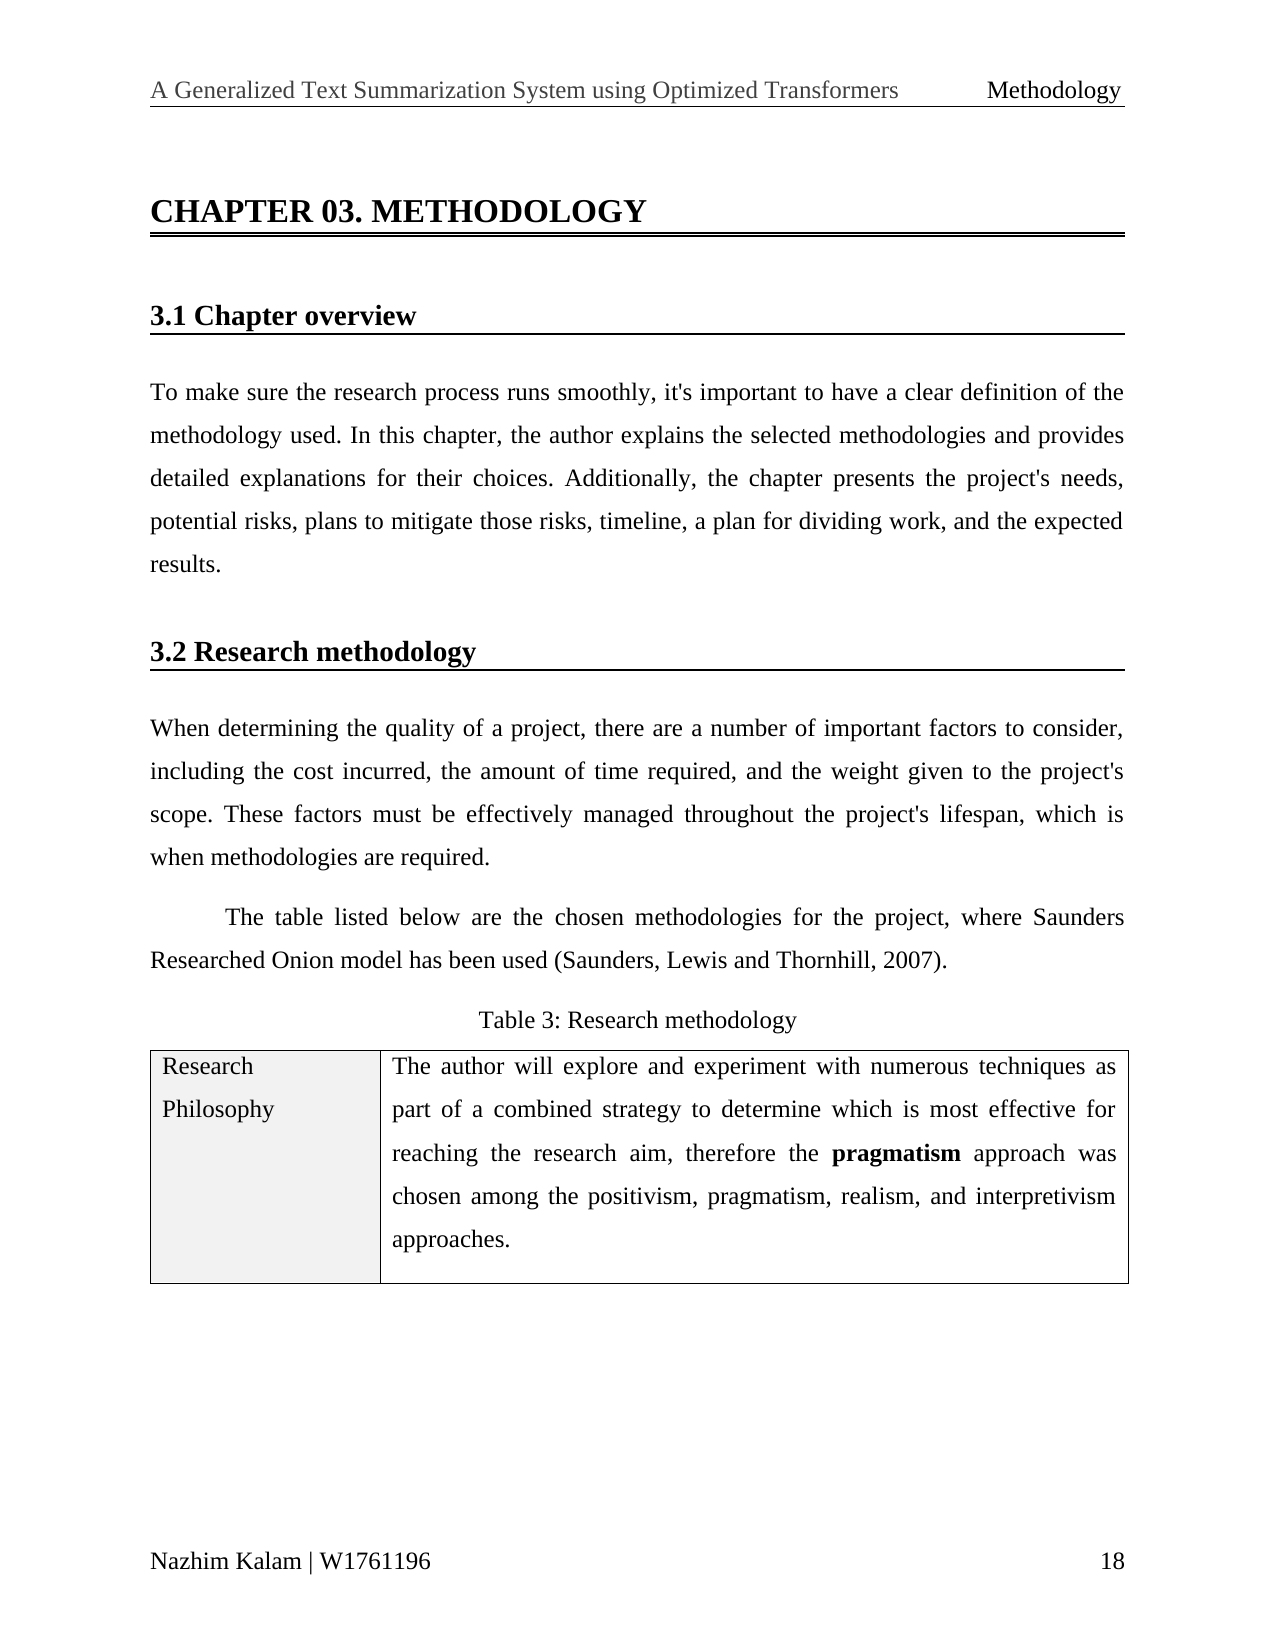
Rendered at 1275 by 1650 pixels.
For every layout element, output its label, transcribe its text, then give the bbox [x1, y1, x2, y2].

table_header Research Philosophy [151, 1051, 380, 1282]
subtitle 3.2 Research methodology [150, 634, 1125, 669]
subtitle 3.1 Chapter overview [150, 298, 1125, 333]
text The table listed below are the chosen methodologies for the project, where Saunders Researched Onion model has been used (Saunders, Lewis and Thornhill, 2007). [150, 902, 1125, 974]
text To make sure the research process runs smoothly, it's important to have a clear definition of the methodology used. In this chapter, the author explains the selected methodologies and provides detailed explanations for their choices. Additionally, the chapter presents the project's needs, potential risks, plans to mitigate those risks, timeline, a plan for dividing work, and the expected results. [150, 377, 1125, 578]
subtitle CHAPTER 03. METHODOLOGY [150, 192, 1125, 232]
table_header The author will explore and experiment with numerous techniques as part of a combined strategy to determine which is most effective for reaching the research aim, therefore the pragmatism approach was chosen among the positivism, pragmatism, realism, and interpretivism approaches. [381, 1051, 1128, 1282]
text When determining the quality of a project, there are a number of important factors to consider, including the cost incurred, the amount of time required, and the weight given to the project's scope. These factors must be effectively managed throughout the project's lifespan, which is when methodologies are required. [150, 713, 1125, 871]
text Table 3: Research methodology [150, 1005, 1125, 1034]
